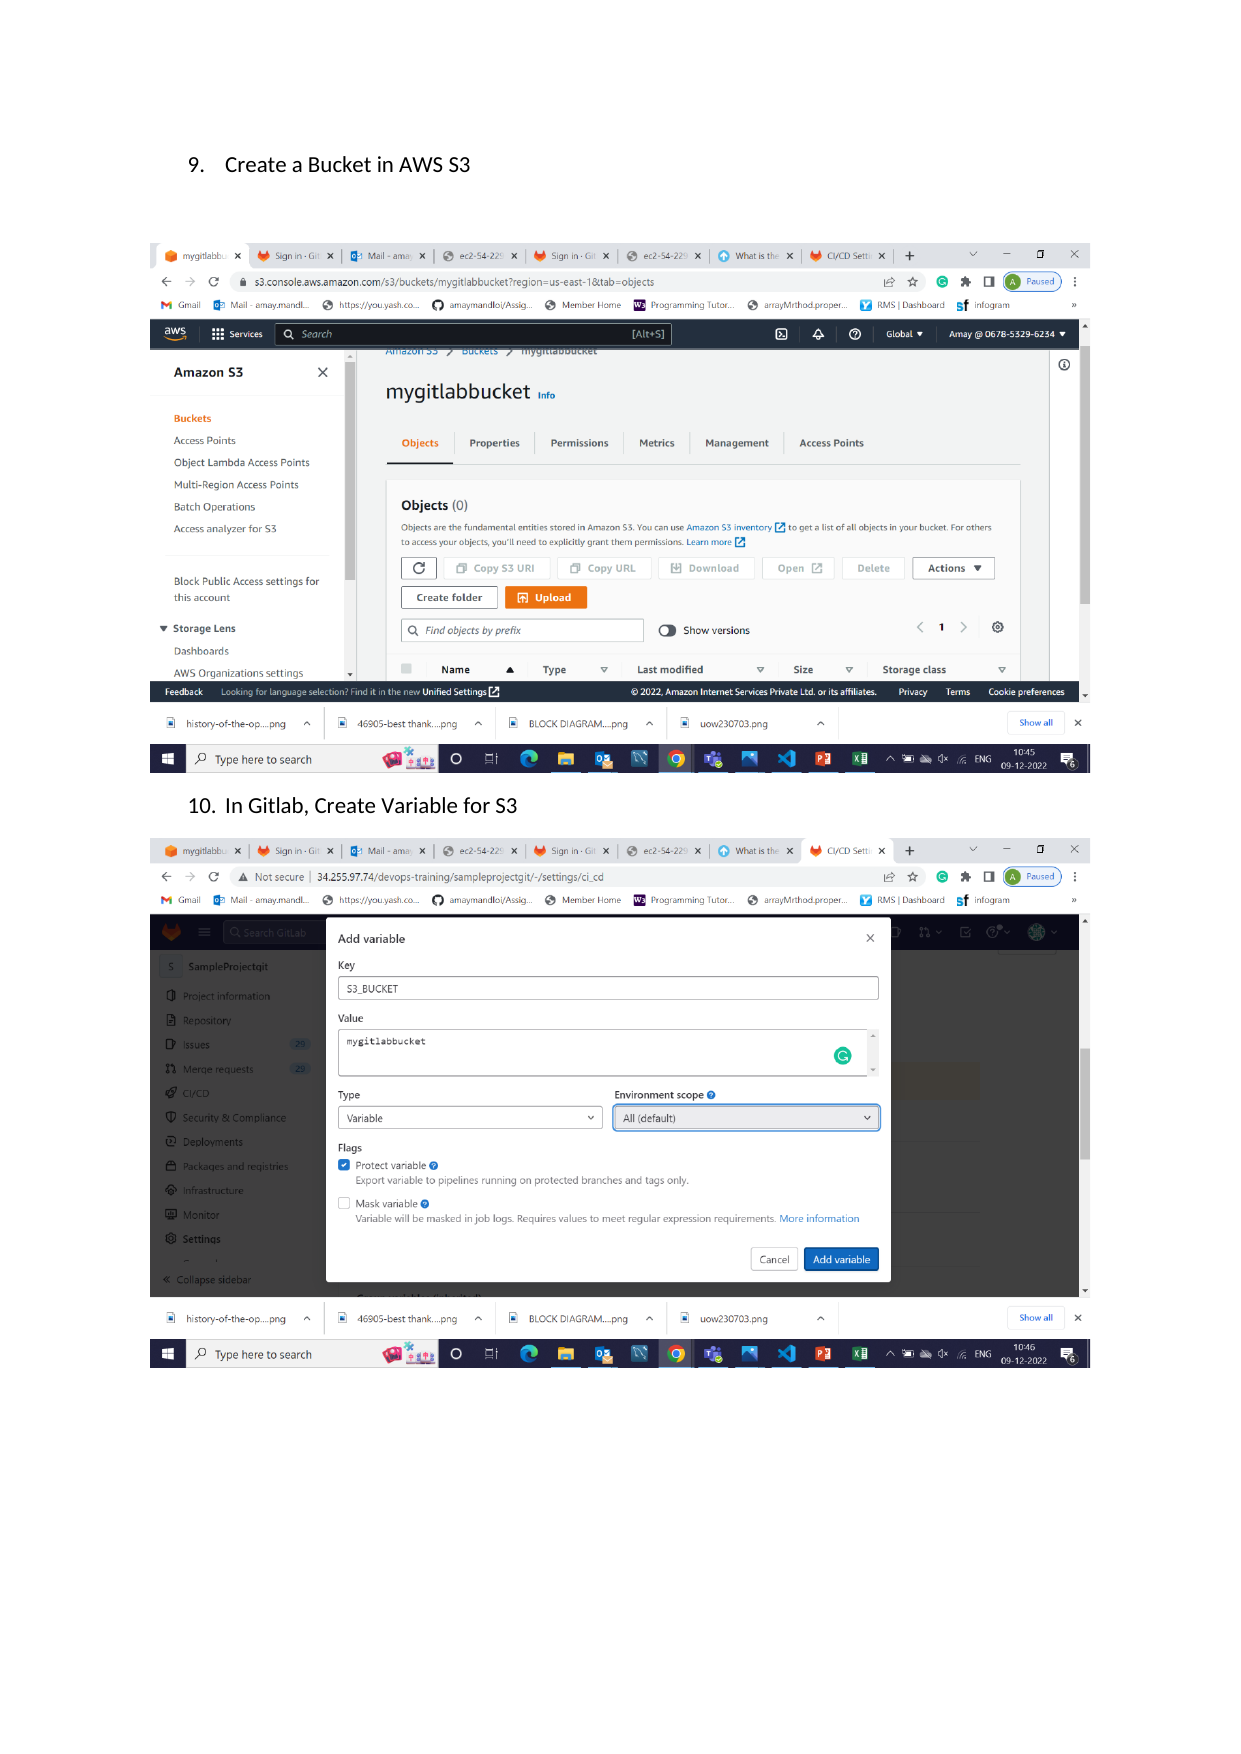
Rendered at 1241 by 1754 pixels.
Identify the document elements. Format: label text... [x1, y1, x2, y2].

picture [150, 243, 1091, 773]
list Create a Bucket in AWS S3 [187, 150, 1090, 178]
list In Gitlab, Create Variable for S3 [187, 792, 1090, 820]
picture [150, 838, 1091, 1368]
